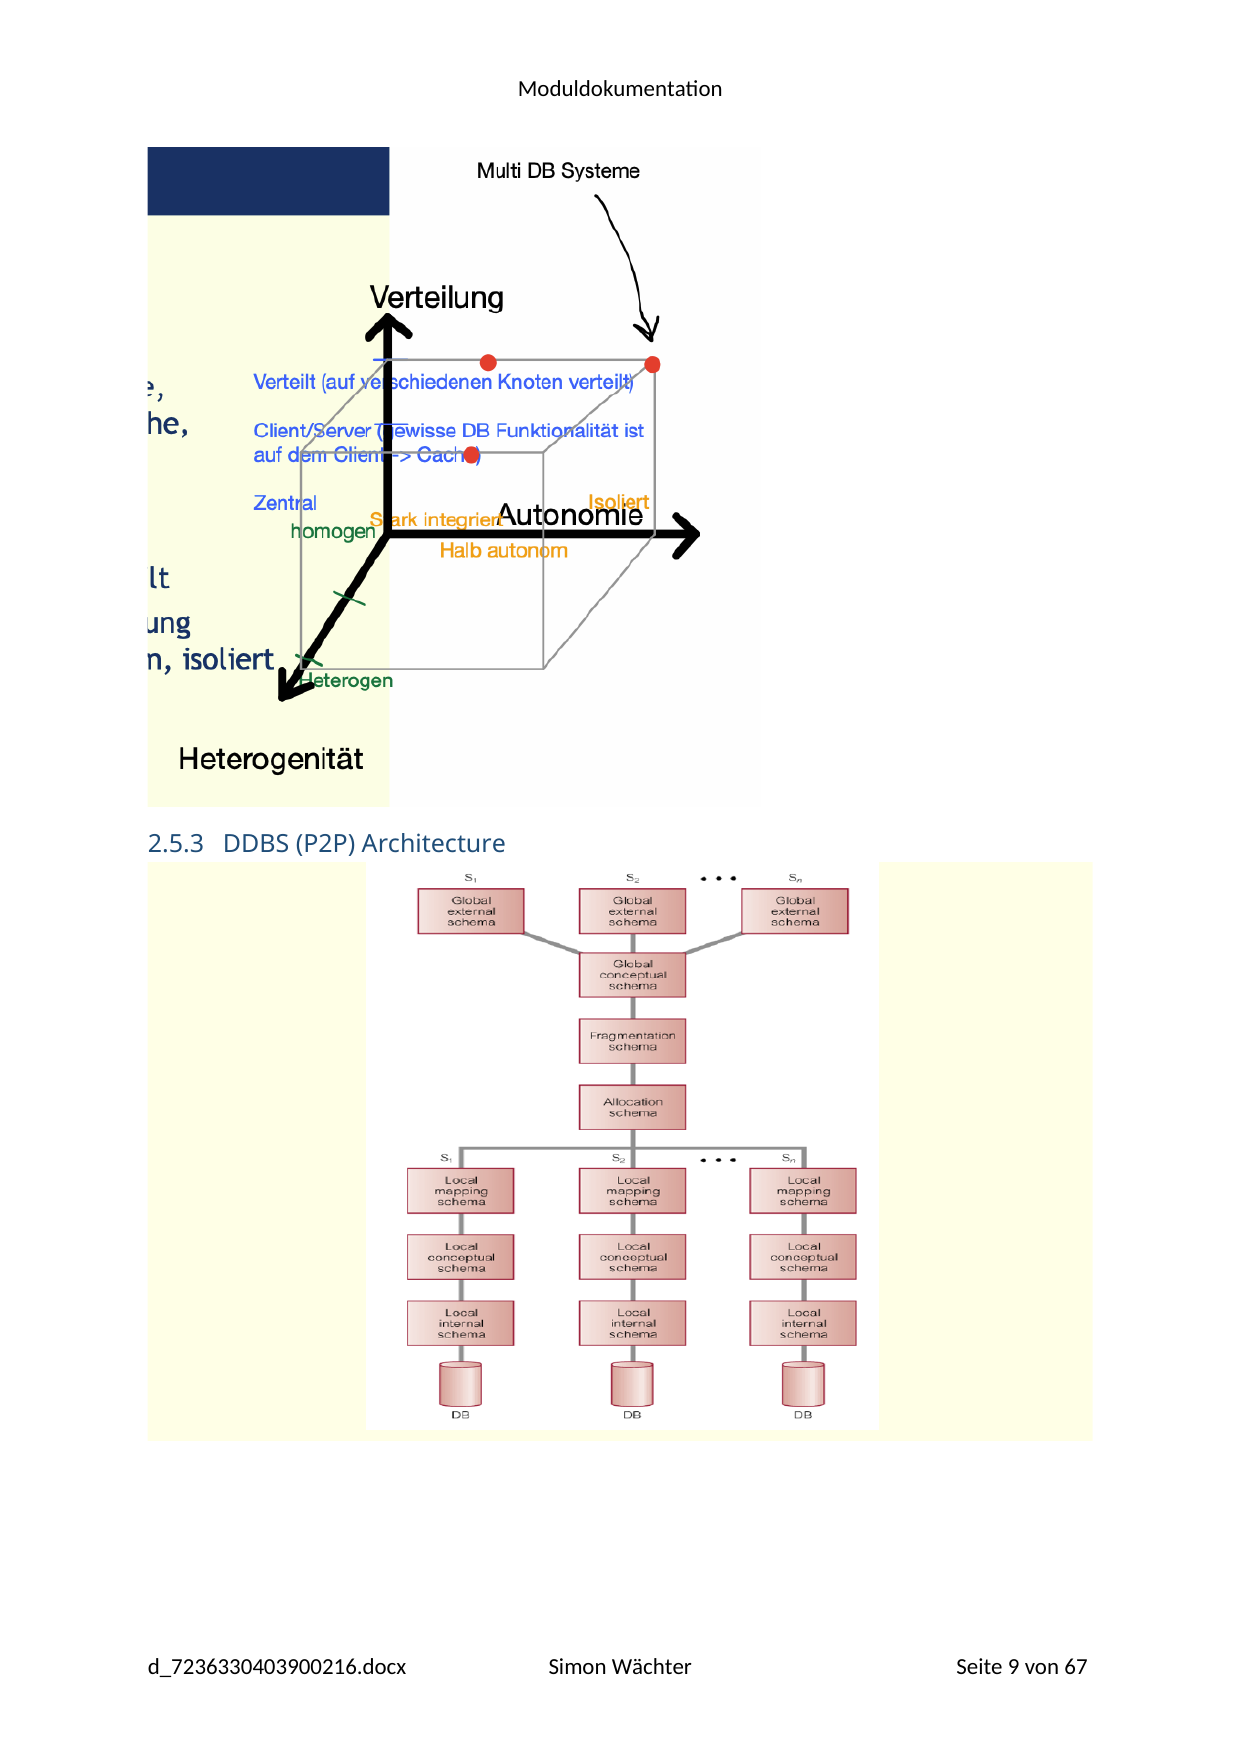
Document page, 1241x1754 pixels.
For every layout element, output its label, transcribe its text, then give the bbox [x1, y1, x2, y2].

picture [147, 862, 1093, 1441]
subtitle DDBS (P2P) Architecture [148, 826, 1093, 860]
picture [147, 147, 762, 807]
